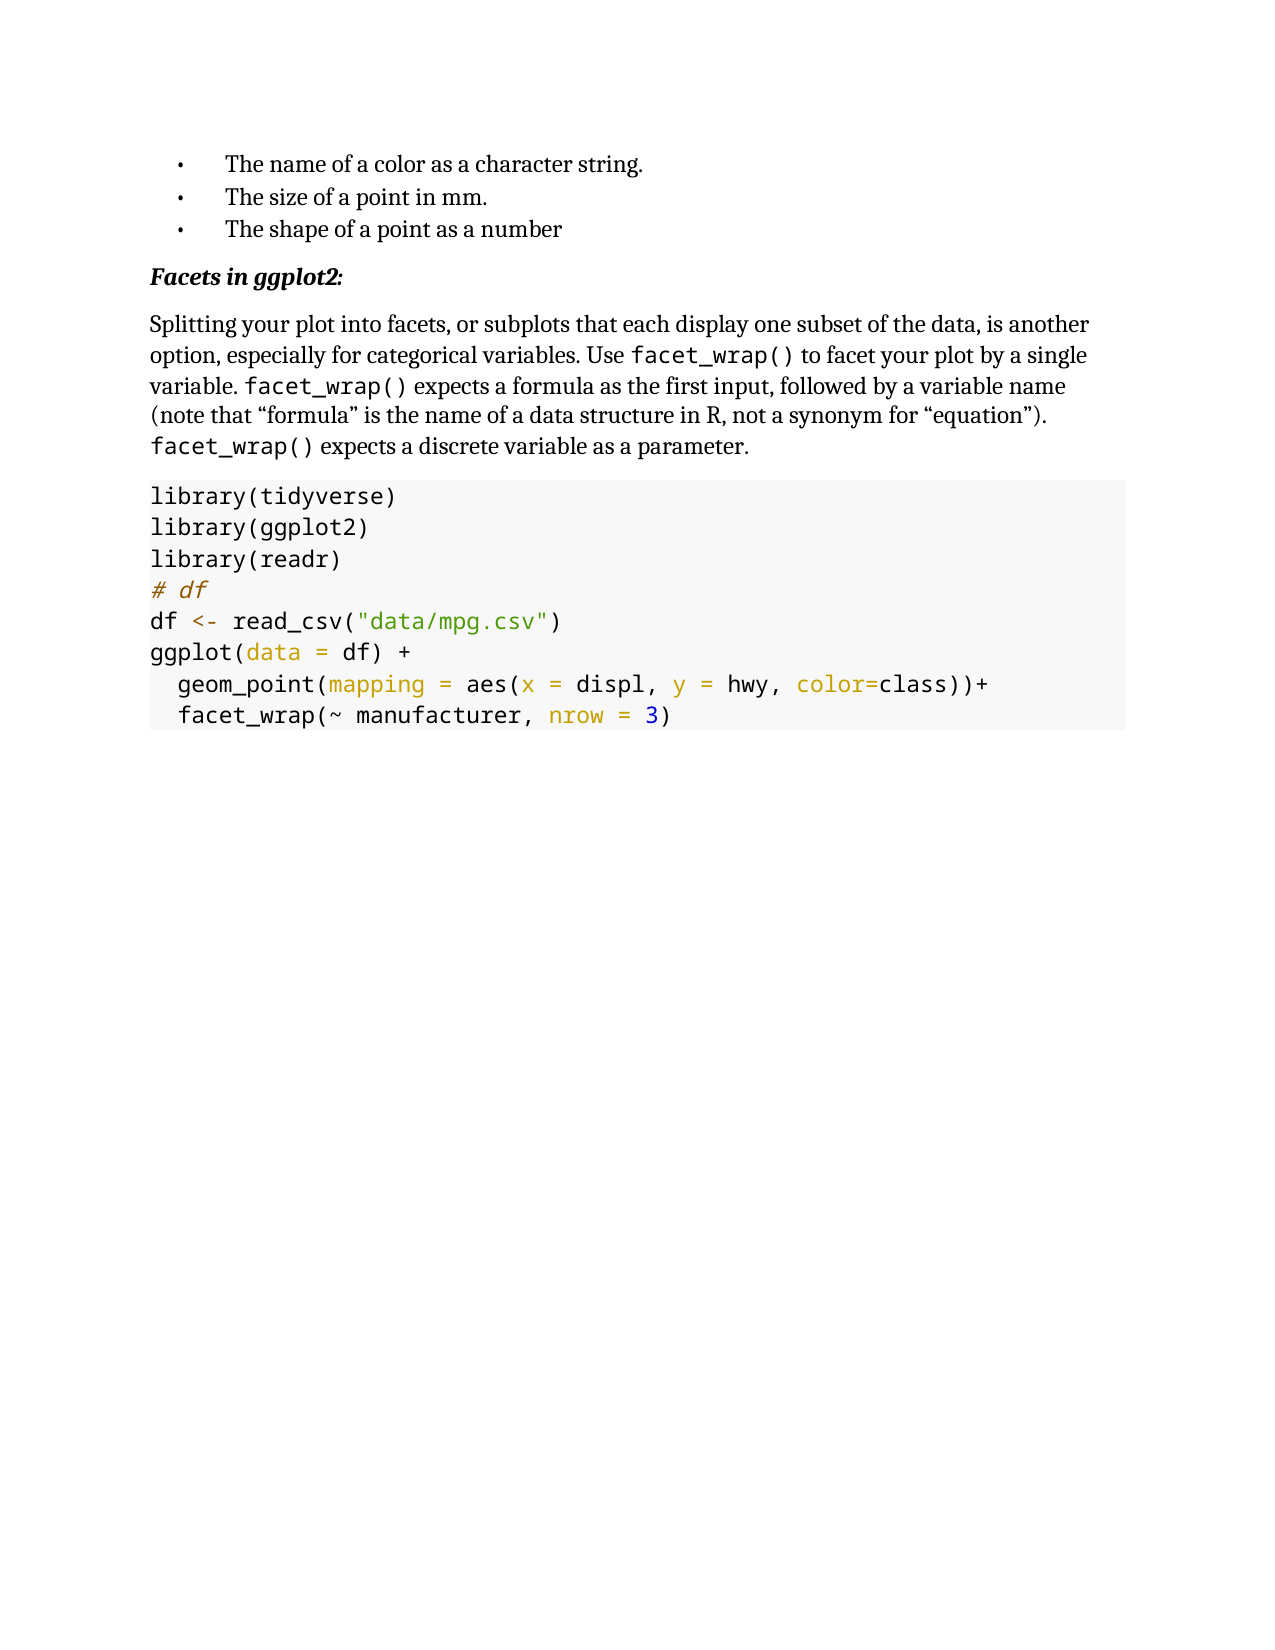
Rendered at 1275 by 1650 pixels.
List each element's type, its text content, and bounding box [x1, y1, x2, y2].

list The name of a color as a character string. [175, 150, 1125, 179]
text Splitting your plot into facets, or subplots that each display one subset of the data, is another option, especially for categorical variables. Use facet_wrap() to facet your plot by a single variable. facet_wrap() expects a formula as the first input, followed by a variable name (note that “formula” is the name of a data structure in R, not a synonym for “equation”). facet_wrap() expects a discrete variable as a parameter. [150, 310, 1125, 461]
text library(tidyverse) library(ggplot2) library(readr) # df df <- read_csv("data/mpg.csv") ggplot(data = df) + geom_point(mapping = aes(x = displ, y = hwy, color=class))+ facet_wrap(~ manufacturer, nrow = 3) [150, 480, 1125, 730]
list The shape of a point as a number [175, 215, 1125, 244]
text Facets in ggplot2: [150, 262, 1125, 291]
list The size of a point in mm. [175, 182, 1125, 211]
